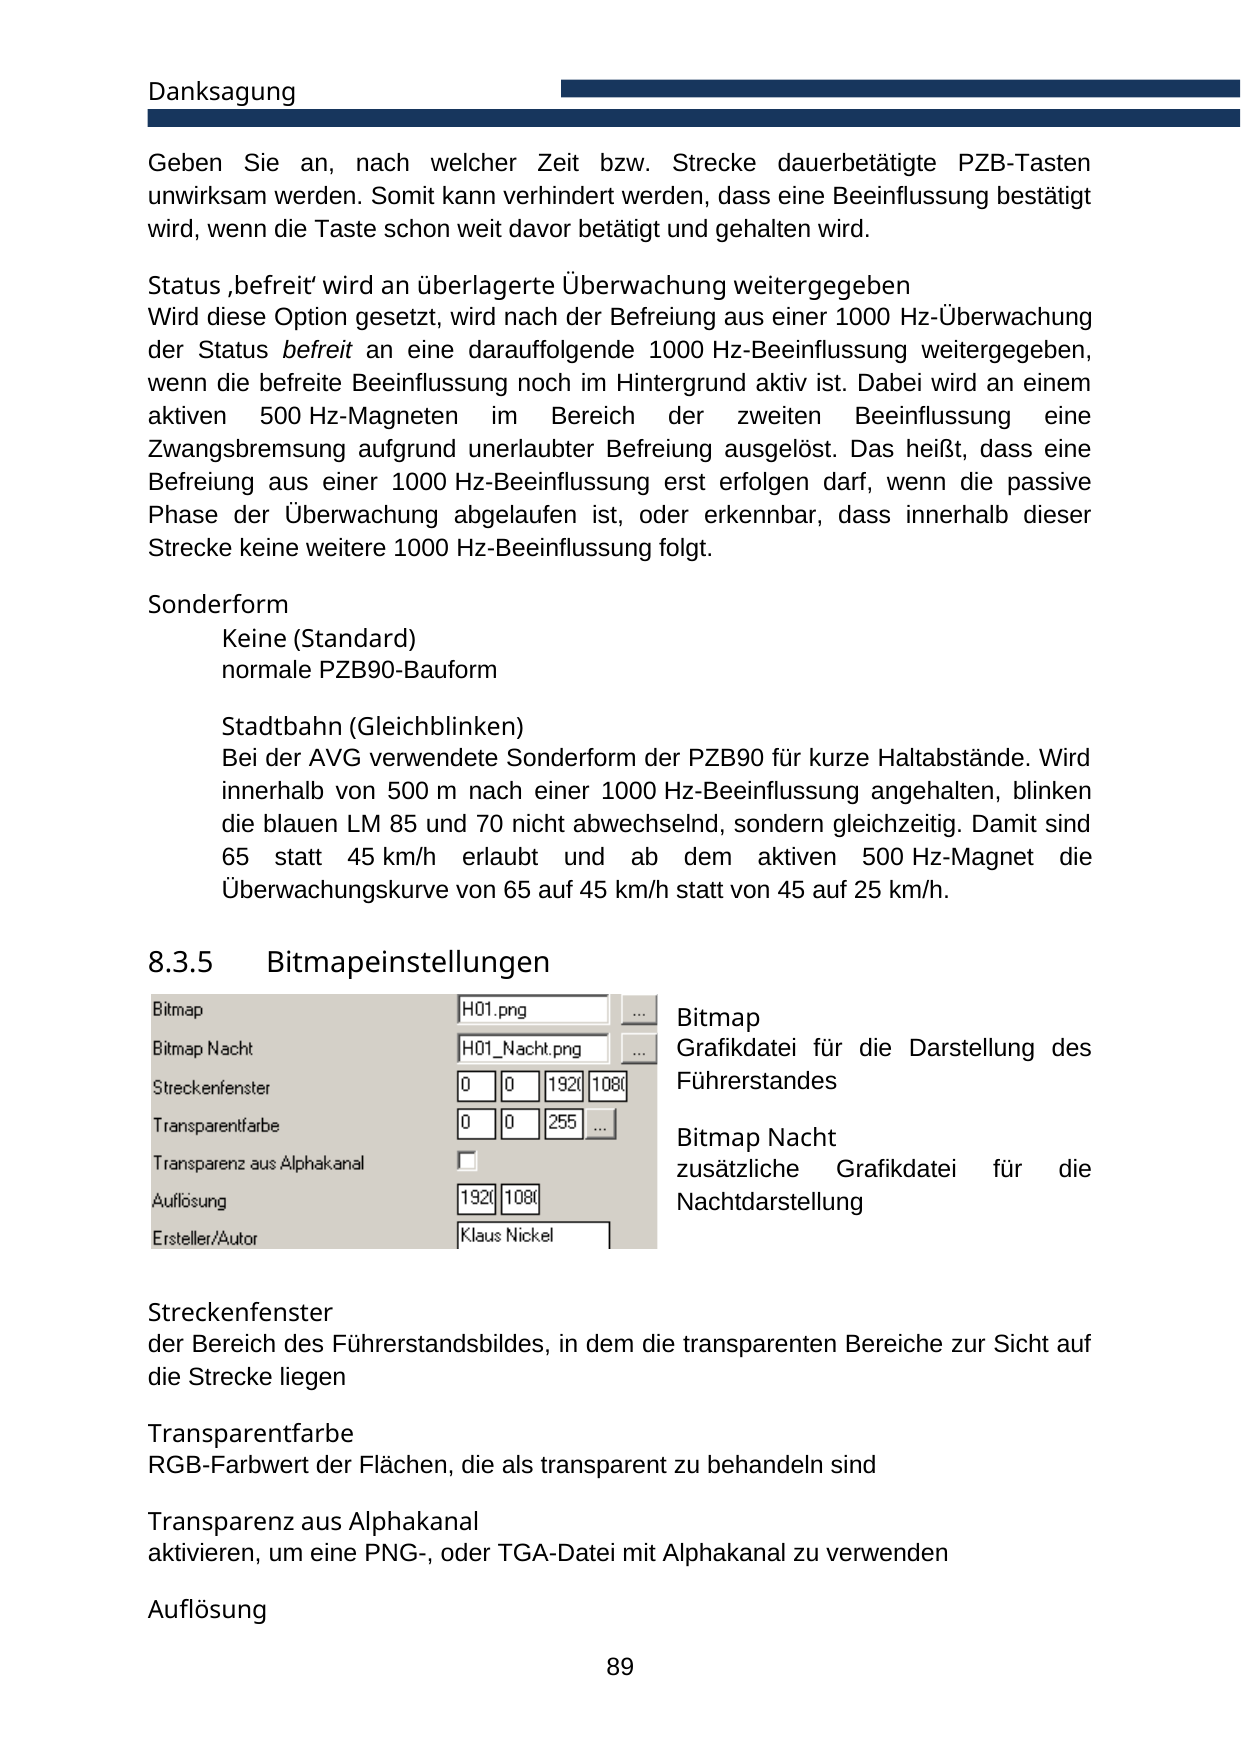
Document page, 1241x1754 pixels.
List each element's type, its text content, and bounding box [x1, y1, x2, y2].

text Bei der AVG verwendete Sonderform der PZB90 für kurze Haltabstände. Wird innerhalb von 500 m nach einer 1000 Hz-Beeinflussung angehalten, blinken die blauen LM 85 und 70 nicht abwechselnd, sondern gleichzeitig. Damit sind 65 statt 45 km/h erlaubt und ab dem aktiven 500 Hz-Magnet die Überwachungskurve von 65 auf 45 km/h statt von 45 auf 25 km/h. [221, 743, 1093, 903]
text Keine (Standard) [221, 621, 1093, 655]
text Transparentfarbe [148, 1416, 1093, 1450]
picture [151, 994, 657, 1248]
text Status ‚befreit‘ wird an überlagerte Überwachung weitergegeben [148, 267, 1093, 302]
text Transparenz aus Alphakanal [148, 1504, 1093, 1538]
text Bitmap [657, 999, 1093, 1033]
text Streckenfenster [148, 1295, 1093, 1329]
text Bitmap Nacht [657, 1120, 1093, 1154]
text Sonderform [148, 587, 1093, 621]
text aktivieren, um eine PNG-, oder TGA-Datei mit Alphakanal zu verwenden [148, 1538, 1093, 1567]
text zusätzliche Grafikdatei für die Nachtdarstellung [657, 1154, 1093, 1216]
subtitle Bitmapeinstellungen [148, 941, 1093, 981]
text Auflösung [148, 1592, 1093, 1626]
text Stadtbahn (Gleichblinken) [221, 708, 1093, 743]
text normale PZB90-Bauform [221, 655, 1093, 683]
text RGB-Farbwert der Flächen, die als transparent zu behandeln sind [148, 1450, 1093, 1479]
text Grafikdatei für die Darstellung des Führerstandes [657, 1033, 1093, 1095]
text der Bereich des Führerstandsbildes, in dem die transparenten Bereiche zur Sicht auf die Strecke liegen [148, 1329, 1093, 1391]
text Geben Sie an, nach welcher Zeit bzw. Strecke dauerbetätigte PZB-Tasten unwirksam werden. Somit kann verhindert werden, dass eine Beeinflussung bestätigt wird, wenn die Taste schon weit davor betätigt und gehalten wird. [148, 148, 1093, 242]
text Wird diese Option gesetzt, wird nach der Befreiung aus einer 1000 Hz-Überwachung der Status befreit an eine darauffolgende 1000 Hz-Beeinflussung weitergegeben, wenn die befreite Beeinflussung noch im Hintergrund aktiv ist. Dabei wird an einem aktiven 500 Hz-Magneten im Bereich der zweiten Beeinflussung eine Zwangsbremsung aufgrund unerlaubter Befreiung ausgelöst. Das heißt, dass eine Befreiung aus einer 1000 Hz-Beeinflussung erst erfolgen darf, wenn die passive Phase der Überwachung abgelaufen ist, oder erkennbar, dass innerhalb dieser Strecke keine weitere 1000 Hz-Beeinflussung folgt. [148, 302, 1093, 561]
